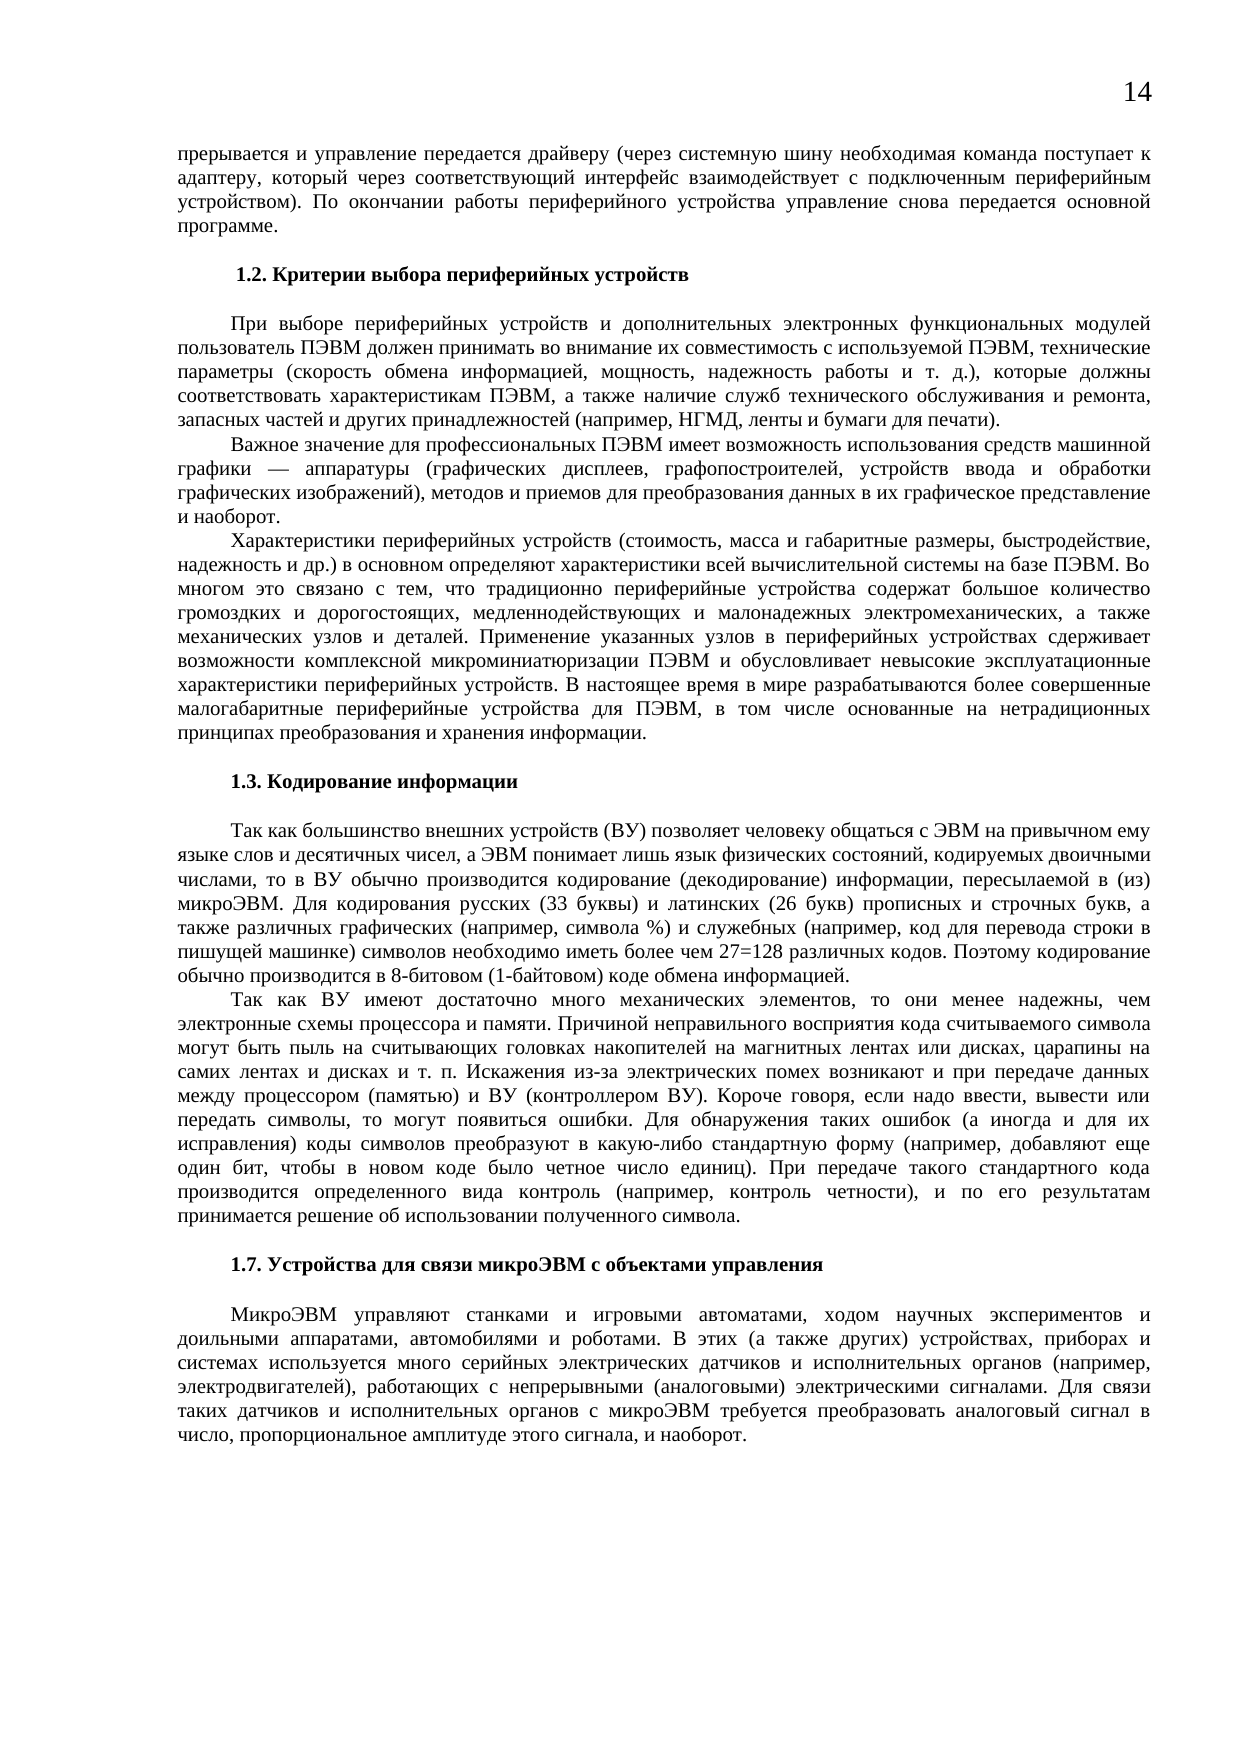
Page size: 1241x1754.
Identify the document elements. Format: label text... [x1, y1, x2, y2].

text МикроЭВМ управляют станками и игровыми автоматами, ходом научных экспериментов и доильными аппаратами, автомобилями и роботами. В этих (а также других) устройствах, приборах и системах используется много серийных электрических датчиков и исполнительных органов (например, электродвигателей), работающих с непрерывными (аналоговыми) электрическими сигналами. Для связи таких датчиков и исполнительных органов с микроЭВМ требуется преобразовать аналоговый сигнал в число, пропорциональное амплитуде этого сигнала, и наоборот. [177, 1301, 1152, 1446]
subtitle 1.3. Кодирование информации [177, 769, 1152, 793]
text Характеристики периферийных устройств (стоимость, масса и габаритные размеры, быстродействие, надежность и др.) в основном определяют характеристики всей вычислительной системы на базе ПЭВМ. Во многом это связано с тем, что традиционно периферийные устройства содержат большое количество громоздких и дорогостоящих, медленнодействующих и малонадежных электромеханических, а также механических узлов и деталей. Применение указанных узлов в периферийных устройствах сдерживает возможности комплексной микроминиатюризации ПЭВМ и обусловливает невысокие эксплуатационные характеристики периферийных устройств. В настоящее время в мире разрабатываются более совершенные малогабаритные периферийные устройства для ПЭВМ, в том числе основанные на нетрадиционных принципах преобразования и хранения информации. [177, 528, 1152, 744]
text Так как ВУ имеют достаточно много механических элементов, то они менее надежны, чем электронные схемы процессора и памяти. Причиной неправильного восприятия кода считываемого символа могут быть пыль на считывающих головках накопителей на магнитных лентах или дисках, царапины на самих лентах и дисках и т. п. Искажения из-за электрических помех возникают и при передаче данных между процессором (памятью) и ВУ (контроллером ВУ). Короче говоря, если надо ввести, вывести или передать символы, то могут появиться ошибки. Для обнаружения таких ошибок (а иногда и для их исправления) коды символов преобразуют в какую-либо стандартную форму (например, добавляют еще один бит, чтобы в новом коде было четное число единиц). При передаче такого стандартного кода производится определенного вида контроль (например, контроль четности), и по его результатам принимается решение об использовании полученного символа. [177, 987, 1152, 1227]
subtitle 1.2. Критерии выбора периферийных устройств [177, 262, 1152, 286]
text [177, 141, 1152, 237]
text Важное значение для профессиональных ПЭВМ имеет возможность использования средств машинной графики — аппаратуры (графических дисплеев, графопостроителей, устройств ввода и обработки графических изображений), методов и приемов для преобразования данных в их графическое представление и наоборот. [177, 431, 1152, 528]
subtitle 1.7. Устройства для связи микроЭВМ с объектами управления [177, 1252, 1152, 1276]
text При выборе периферийных устройств и дополнительных электронных функциональных модулей пользователь ПЭВМ должен принимать во внимание их совместимость с используемой ПЭВМ, технические параметры (скорость обмена информацией, мощность, надежность работы и т. д.), которые должны соответствовать характеристикам ПЭВМ, а также наличие служб технического обслуживания и ремонта, запасных частей и других принадлежностей (например, НГМД, ленты и бумаги для печати). [177, 311, 1152, 431]
text Так как большинство внешних устройств (ВУ) позволяет человеку общаться с ЭВМ на привычном ему языке слов и десятичных чисел, а ЭВМ понимает лишь язык физических состояний, кодируемых двоичными числами, то в ВУ обычно производится кодирование (декодирование) информации, пересылаемой в (из) микроЭВМ. Для кодирования русских (33 буквы) и латинских (26 букв) прописных и строчных букв, а также различных графических (например, символа %) и служебных (например, код для перевода строки в пишущей машинке) символов необходимо иметь более чем 27=128 различных кодов. Поэтому кодирование обычно производится в 8-битовом (1-байтовом) коде обмена информацией. [177, 818, 1152, 987]
